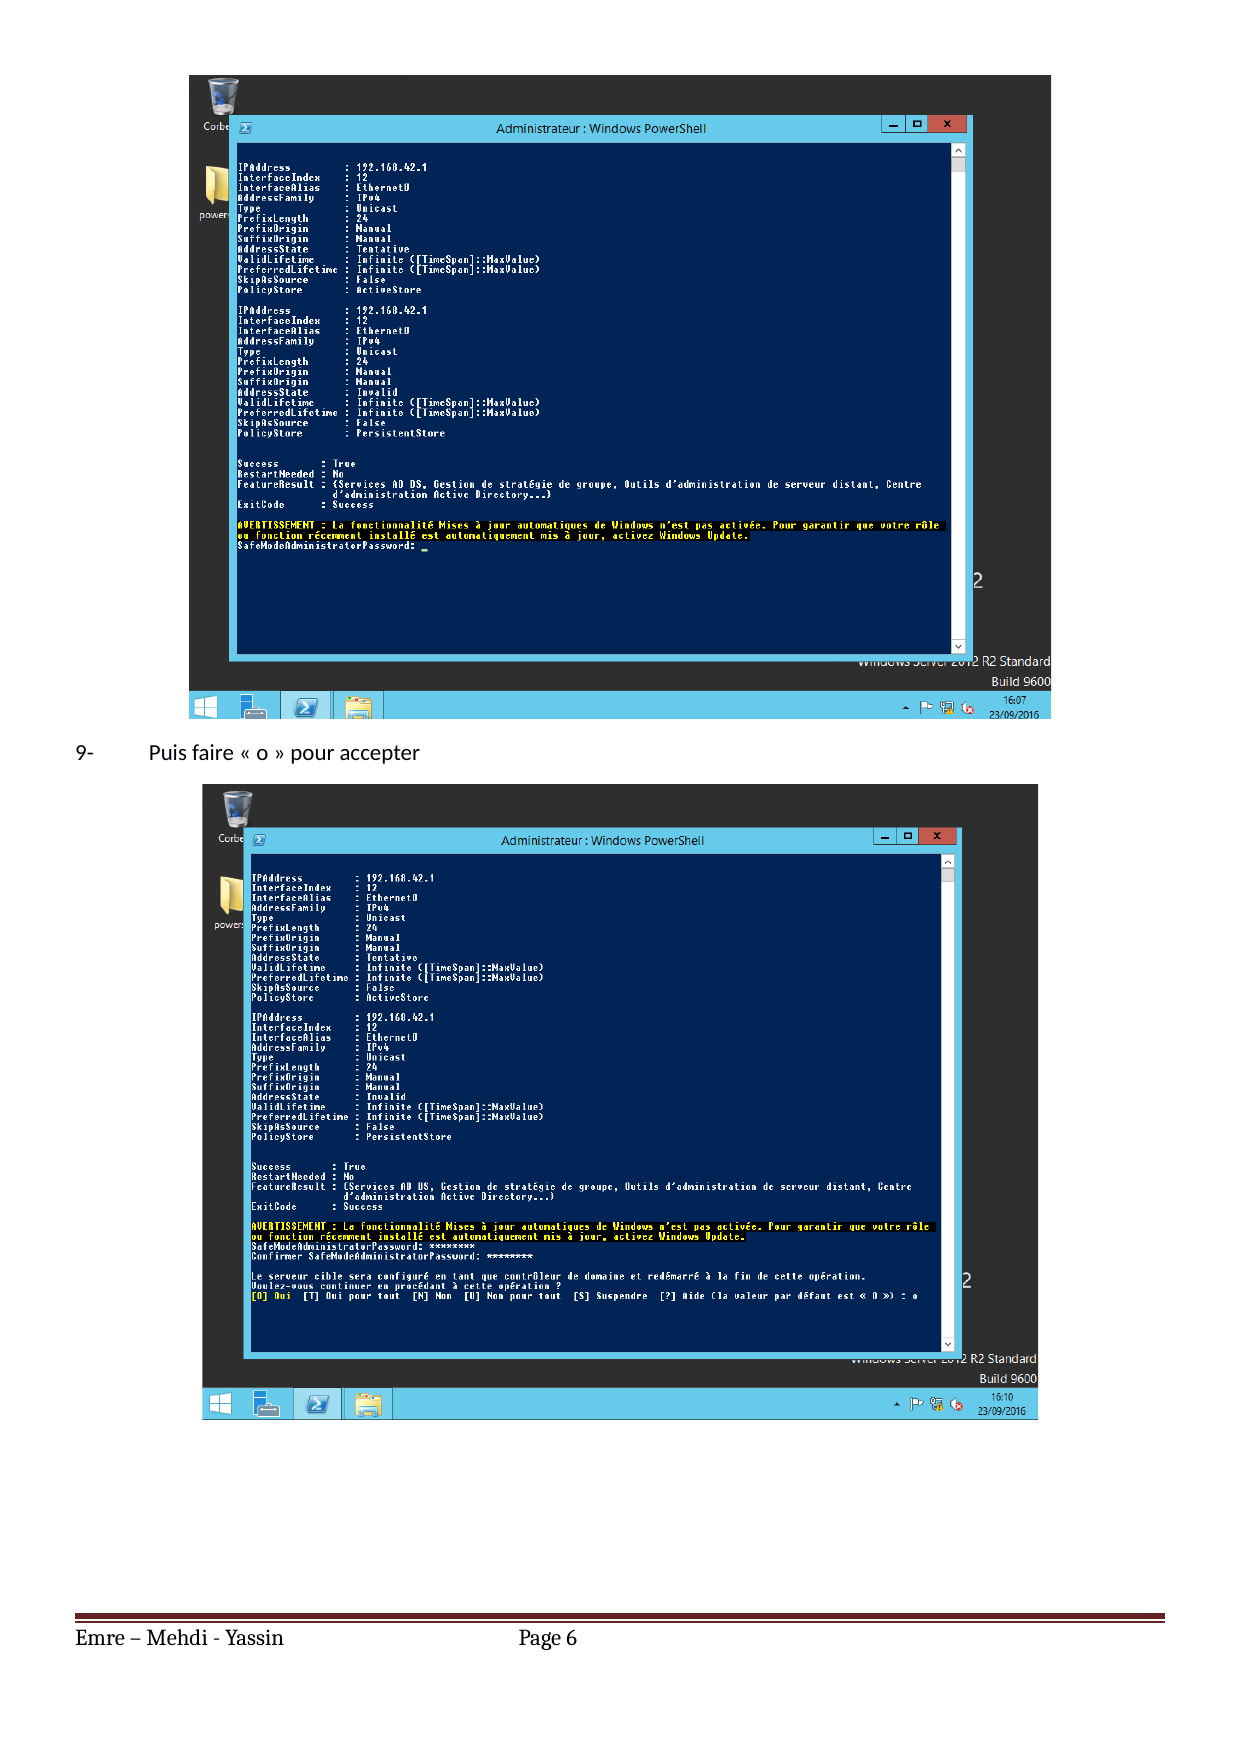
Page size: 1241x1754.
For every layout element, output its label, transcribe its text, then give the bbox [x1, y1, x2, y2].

list Puis faire « o » pour accepter [75, 738, 1165, 766]
picture [189, 75, 1052, 719]
picture [202, 784, 1039, 1420]
